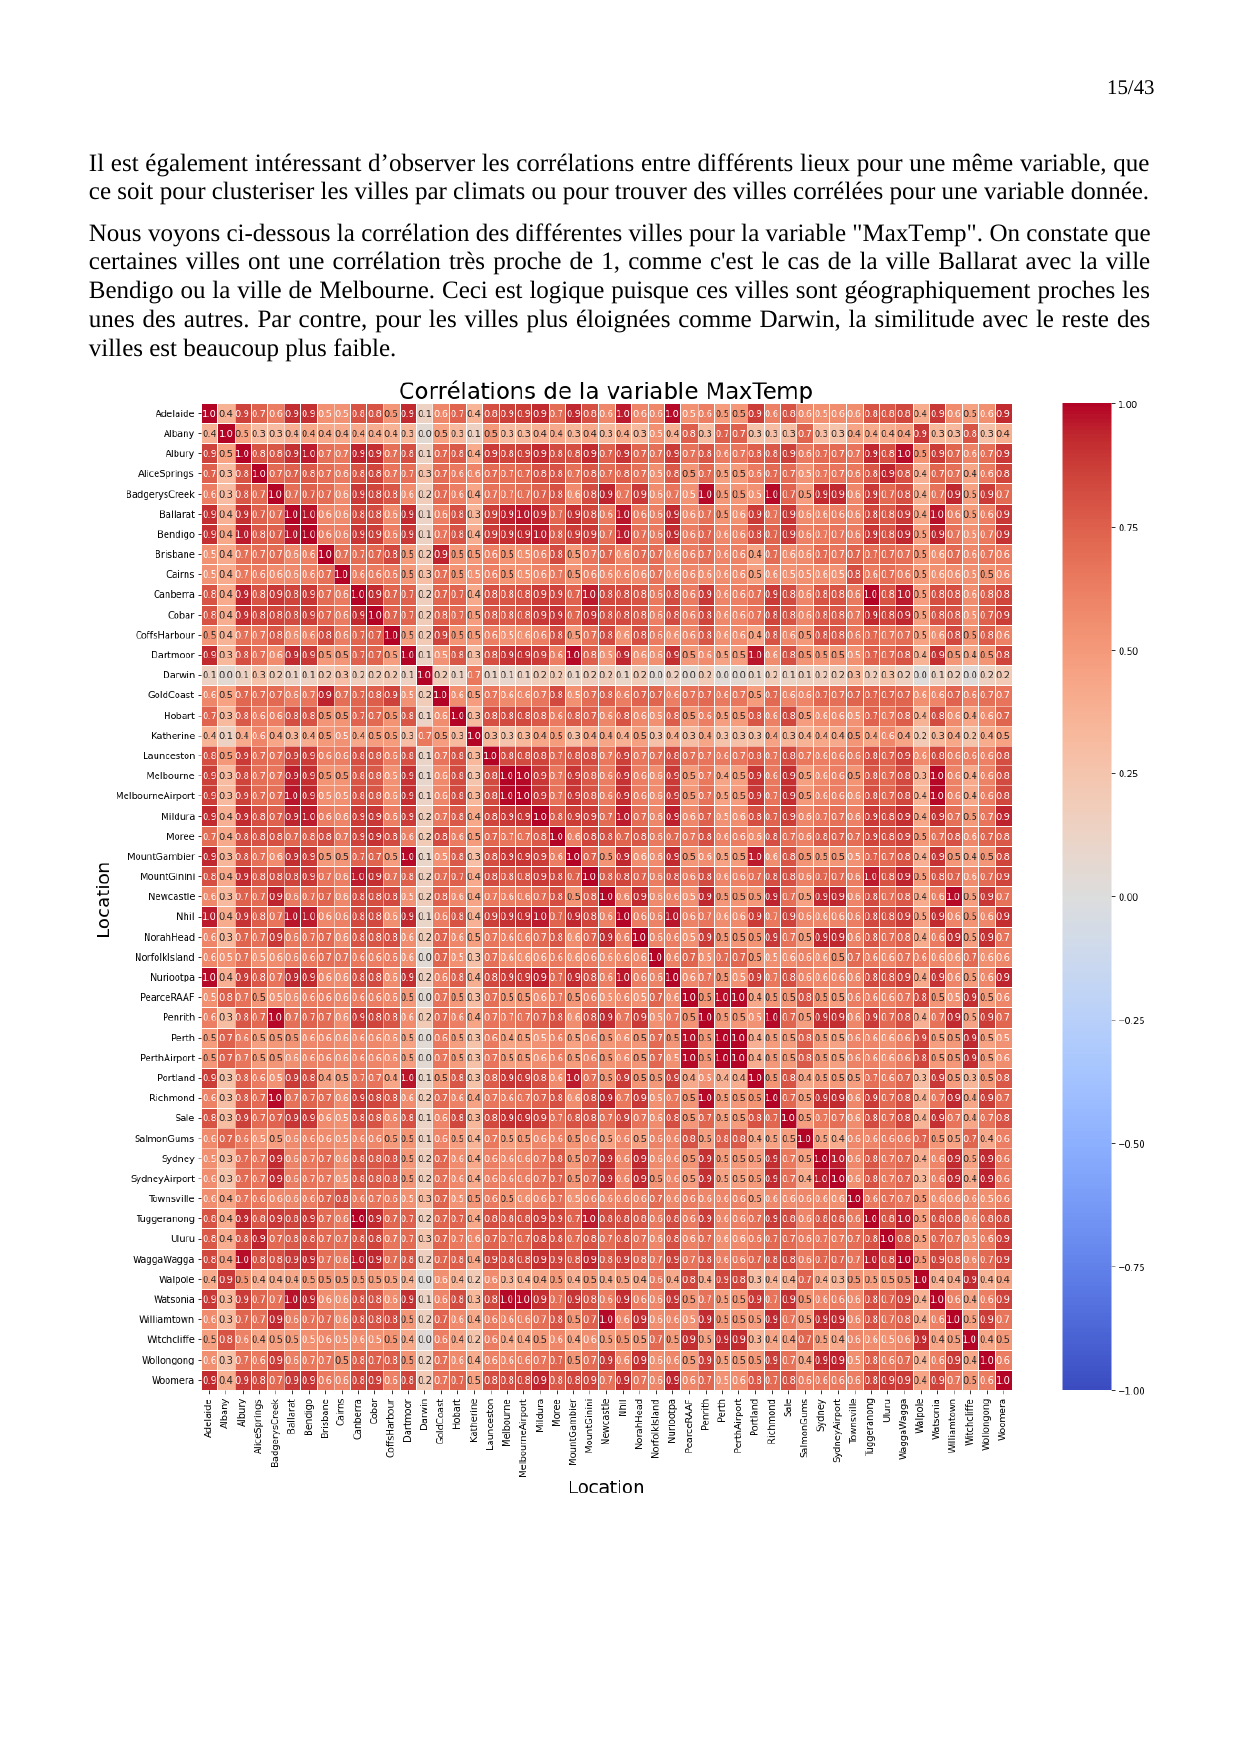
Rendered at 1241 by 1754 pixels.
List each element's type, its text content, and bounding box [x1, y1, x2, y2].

text Il est également intéressant d’observer les corrélations entre différents lieux pour une même variable, que ce soit pour clusteriser les villes par climats ou pour trouver des villes corrélées pour une variable donnée. [89, 148, 1152, 205]
text Nous voyons ci-dessous la corrélation des différentes villes pour la variable "MaxTemp". On constate que certaines villes ont une corrélation très proche de 1, comme c'est le cas de la ville Ballarat avec la ville Bendigo ou la ville de Melbourne. Ceci est logique puisque ces villes sont géographiquement proches les unes des autres. Par contre, pour les villes plus éloignées comme Darwin, la similitude avec le reste des villes est beaucoup plus faible. [89, 218, 1152, 361]
picture [88, 373, 1151, 1502]
